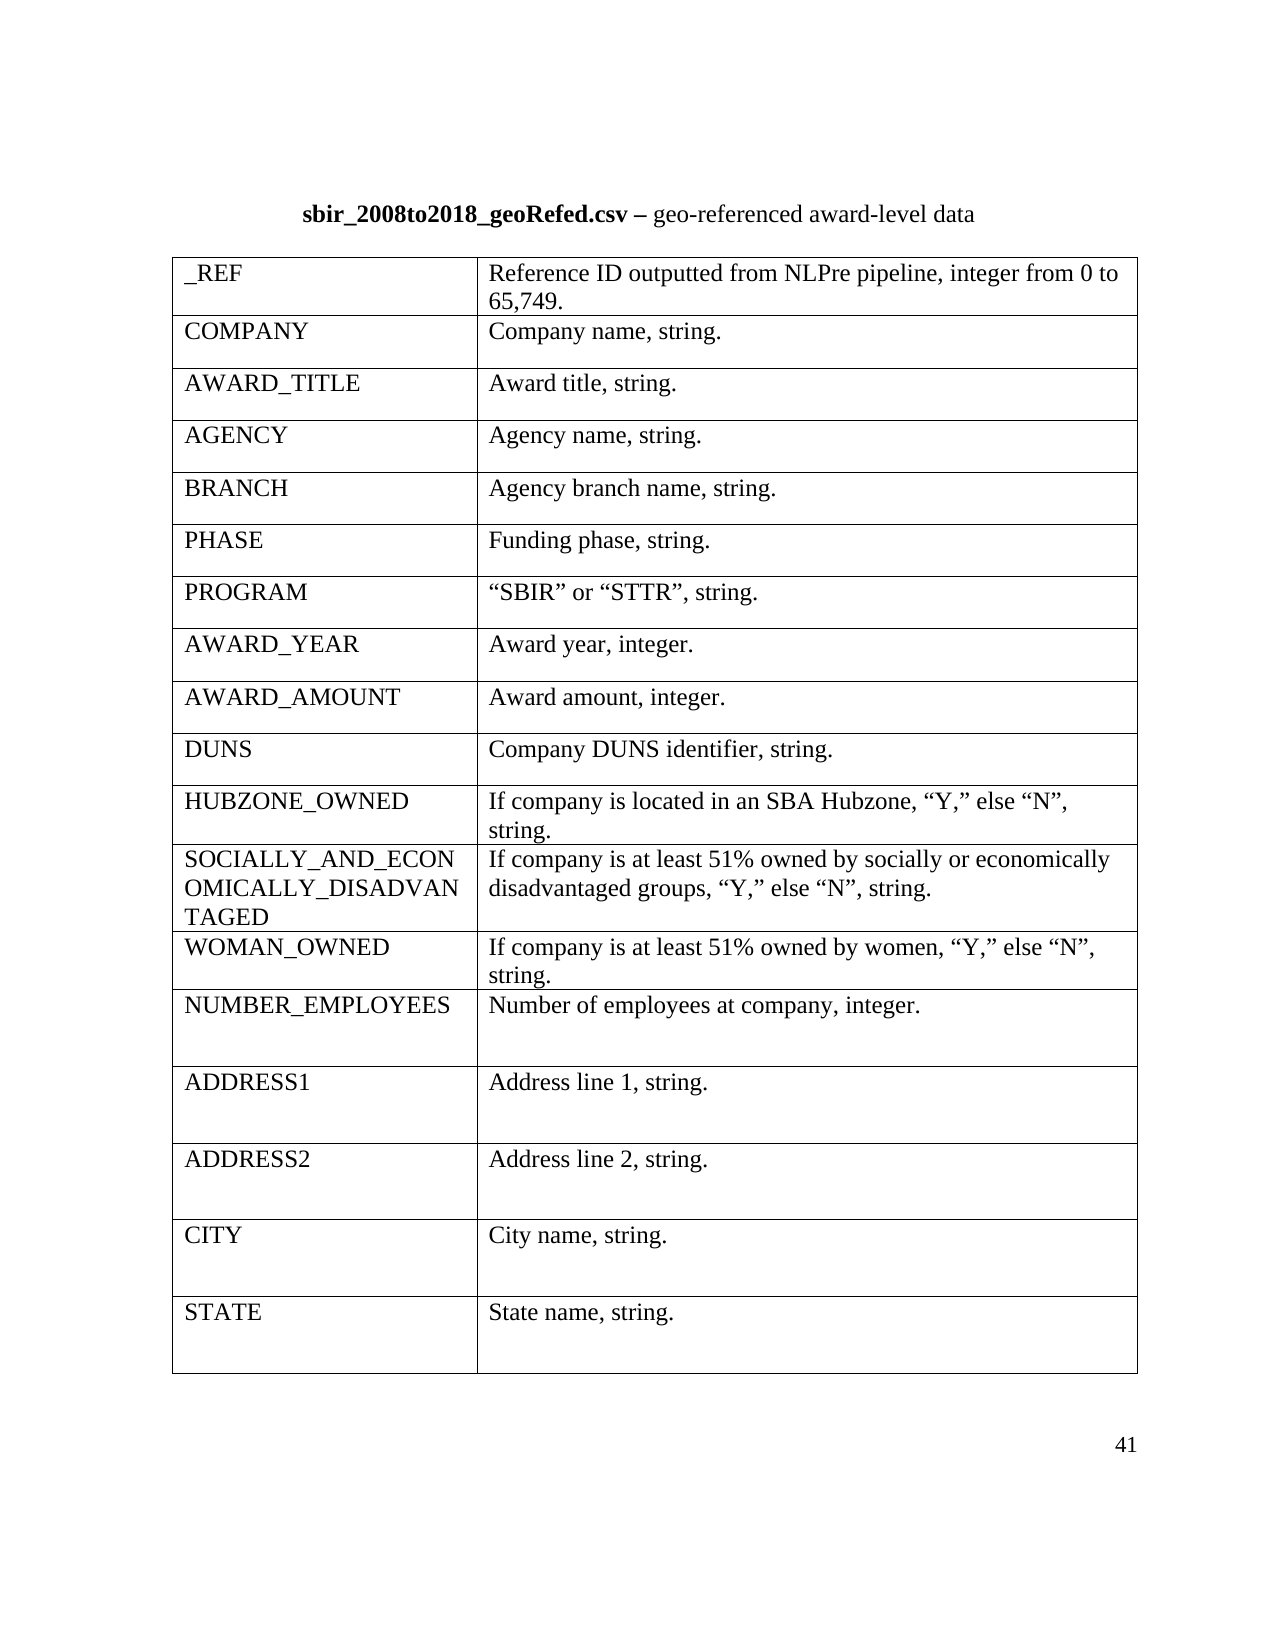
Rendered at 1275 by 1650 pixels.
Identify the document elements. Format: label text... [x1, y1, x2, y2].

table_cell AWARD_YEAR [173, 629, 477, 681]
table_cell If company is at least 51% owned by women, “Y,” else “N”, string. [478, 932, 1137, 989]
table_cell DUNS [173, 734, 477, 785]
table_cell Agency name, string. [478, 421, 1137, 472]
table_cell Award amount, integer. [478, 682, 1137, 733]
table_cell COMPANY [173, 316, 477, 367]
table_cell HUBZONE_OWNED [173, 786, 477, 843]
table_cell Award year, integer. [478, 629, 1137, 681]
table_cell Address line 2, string. [478, 1144, 1137, 1219]
table_cell Address line 1, string. [478, 1067, 1137, 1143]
table_cell “SBIR” or “STTR”, string. [478, 577, 1137, 628]
table_cell Company DUNS identifier, string. [478, 734, 1137, 785]
table_cell CITY [173, 1220, 477, 1296]
table_cell City name, string. [478, 1220, 1137, 1296]
table_header _REF [173, 258, 477, 315]
table_cell If company is located in an SBA Hubzone, “Y,” else “N”, string. [478, 786, 1137, 843]
table_cell ADDRESS1 [173, 1067, 477, 1143]
table_cell ADDRESS2 [173, 1144, 477, 1219]
table_cell Funding phase, string. [478, 525, 1137, 576]
table_cell AWARD_TITLE [173, 369, 477, 419]
table_cell SOCIALLY_AND_ECONOMICALLY_DISADVANTAGED [173, 845, 477, 931]
table_header Reference ID outputted from NLPre pipeline, integer from 0 to 65,749. [478, 258, 1137, 315]
table_cell Agency branch name, string. [478, 473, 1137, 524]
table_cell Award title, string. [478, 369, 1137, 419]
text sbir_2008to2018_geoRefed.csv – geo-referenced award-level data [139, 199, 1137, 228]
table_cell WOMAN_OWNED [173, 932, 477, 989]
table_cell STATE [173, 1297, 477, 1373]
table_cell NUMBER_EMPLOYEES [173, 990, 477, 1066]
table_cell PROGRAM [173, 577, 477, 628]
table_cell PHASE [173, 525, 477, 576]
table_cell BRANCH [173, 473, 477, 524]
table_cell AGENCY [173, 421, 477, 472]
table_cell Number of employees at company, integer. [478, 990, 1137, 1066]
table_cell AWARD_AMOUNT [173, 682, 477, 733]
table_cell State name, string. [478, 1297, 1137, 1373]
table_cell If company is at least 51% owned by socially or economically disadvantaged groups, “Y,” else “N”, string. [478, 845, 1137, 931]
table_cell Company name, string. [478, 316, 1137, 367]
